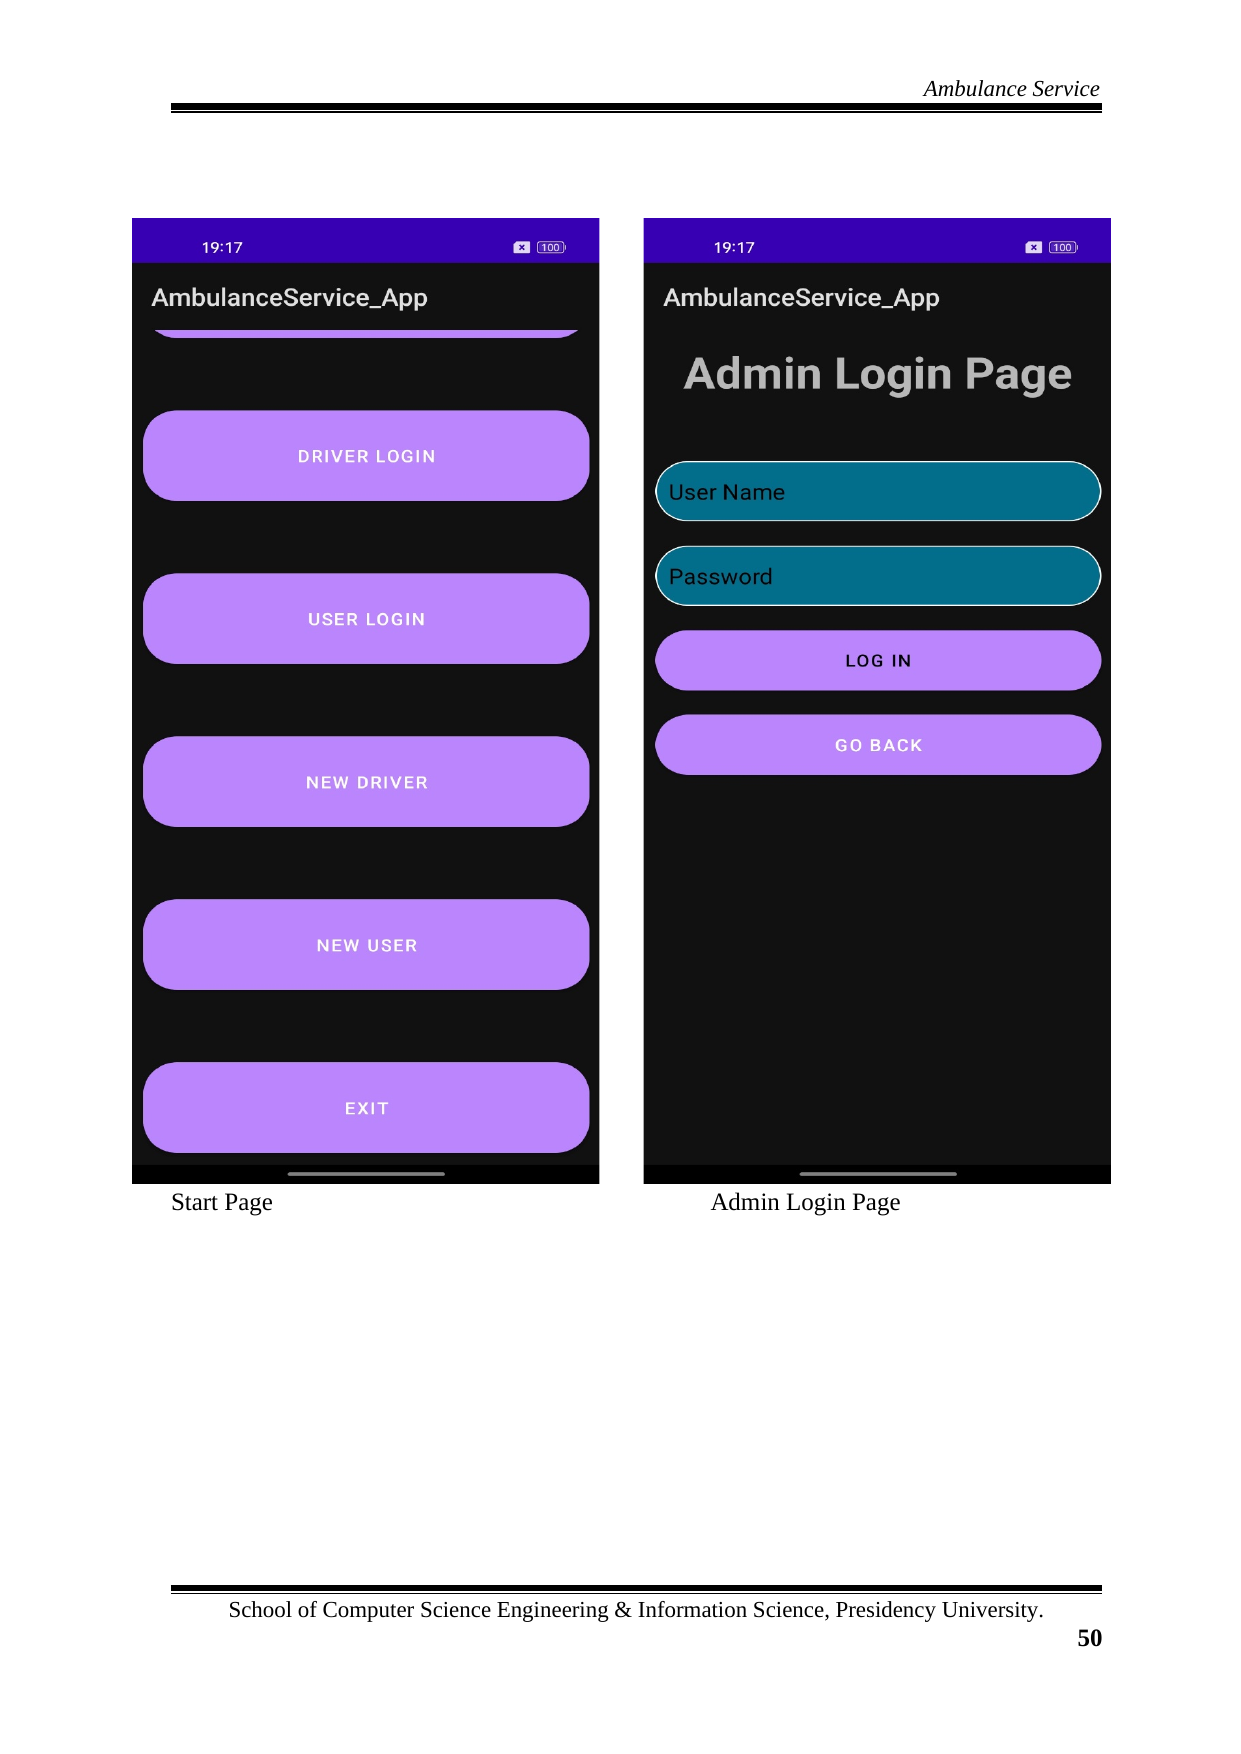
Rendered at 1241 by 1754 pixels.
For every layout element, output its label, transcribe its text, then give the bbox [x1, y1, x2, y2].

picture [642, 218, 1111, 1181]
picture [130, 218, 600, 1181]
